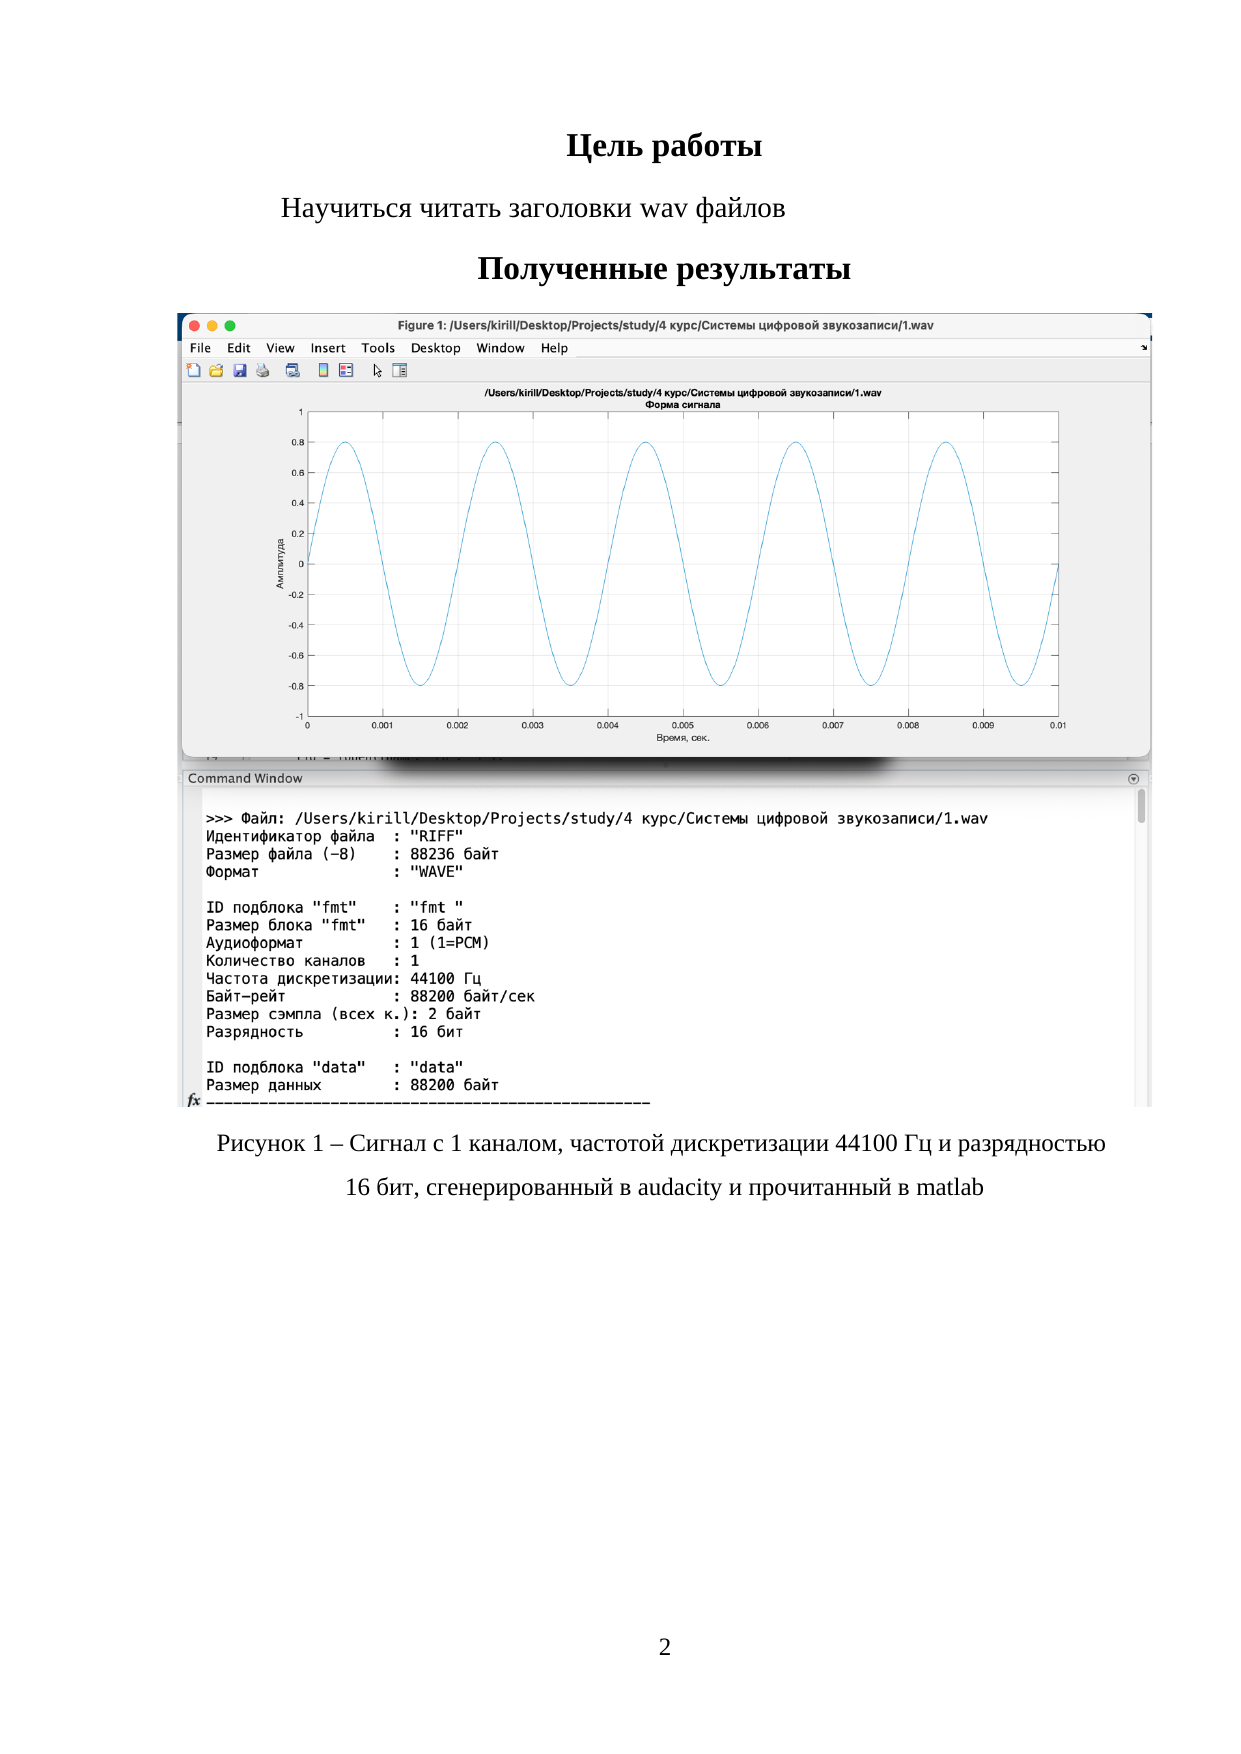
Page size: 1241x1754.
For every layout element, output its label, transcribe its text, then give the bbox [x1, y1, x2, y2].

picture [177, 313, 1153, 1107]
subtitle Научиться читать заголовки wav файлов [177, 190, 1152, 224]
subtitle Цель работы [177, 126, 1152, 164]
subtitle Рисунок 1 – Сигнал с 1 каналом, частотой дискретизации 44100 Гц и разрядностью 16 бит, сгенерированный в audacity и прочитанный в matlab [177, 1128, 1152, 1200]
subtitle Полученные результаты [177, 248, 1152, 286]
